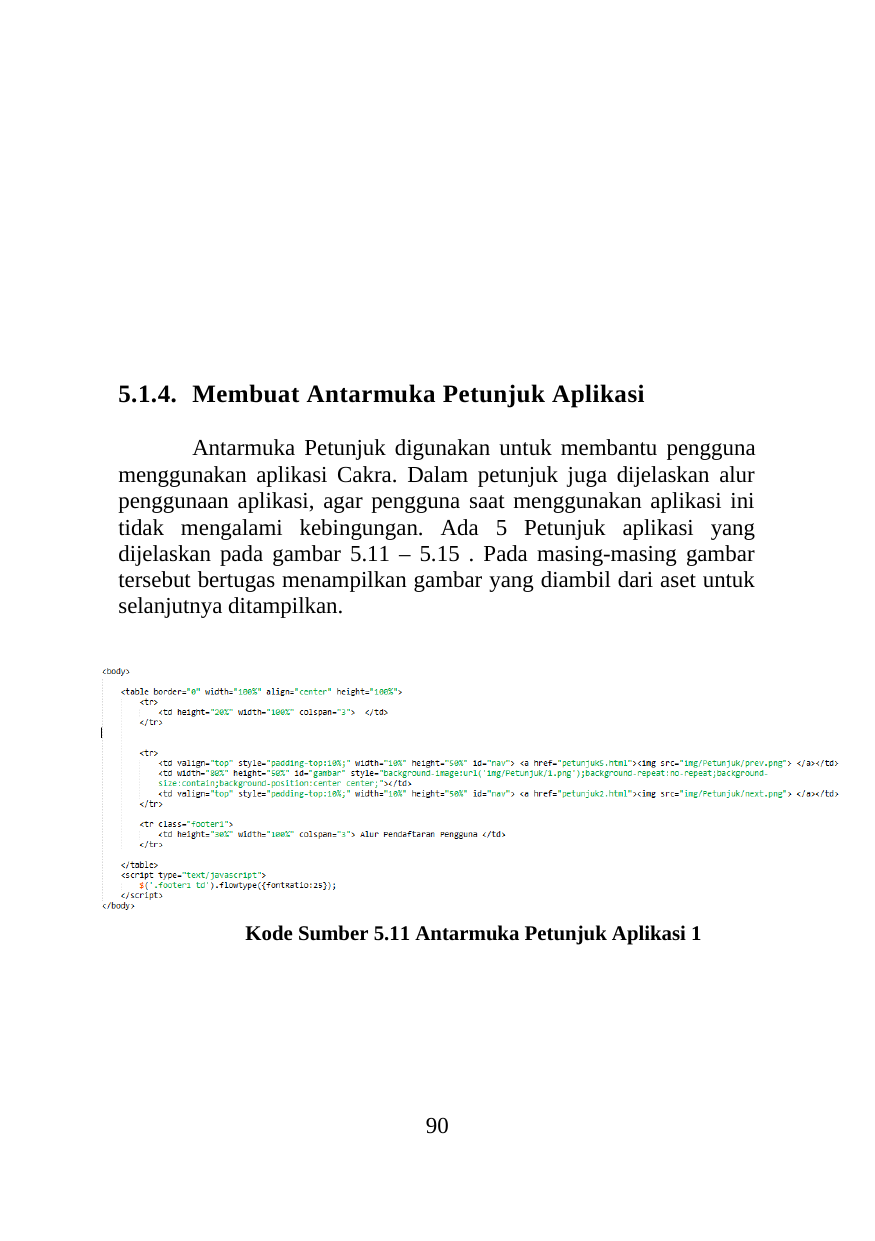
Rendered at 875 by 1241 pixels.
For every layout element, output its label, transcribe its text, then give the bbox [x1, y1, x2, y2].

text Antarmuka Petunjuk digunakan untuk membantu pengguna menggunakan aplikasi Cakra. Dalam petunjuk juga dijelaskan alur penggunaan aplikasi, agar pengguna saat menggunakan aplikasi ini tidak mengalami kebingungan. Ada 5 Petunjuk aplikasi yang dijelaskan pada gambar 5.11 – 5.15 . Pada masing-masing gambar tersebut bertugas menampilkan gambar yang diambil dari aset untuk selanjutnya ditampilkan. [118, 434, 756, 619]
subtitle Membuat Antarmuka Petunjuk Aplikasi [118, 379, 756, 408]
picture [100, 666, 847, 912]
